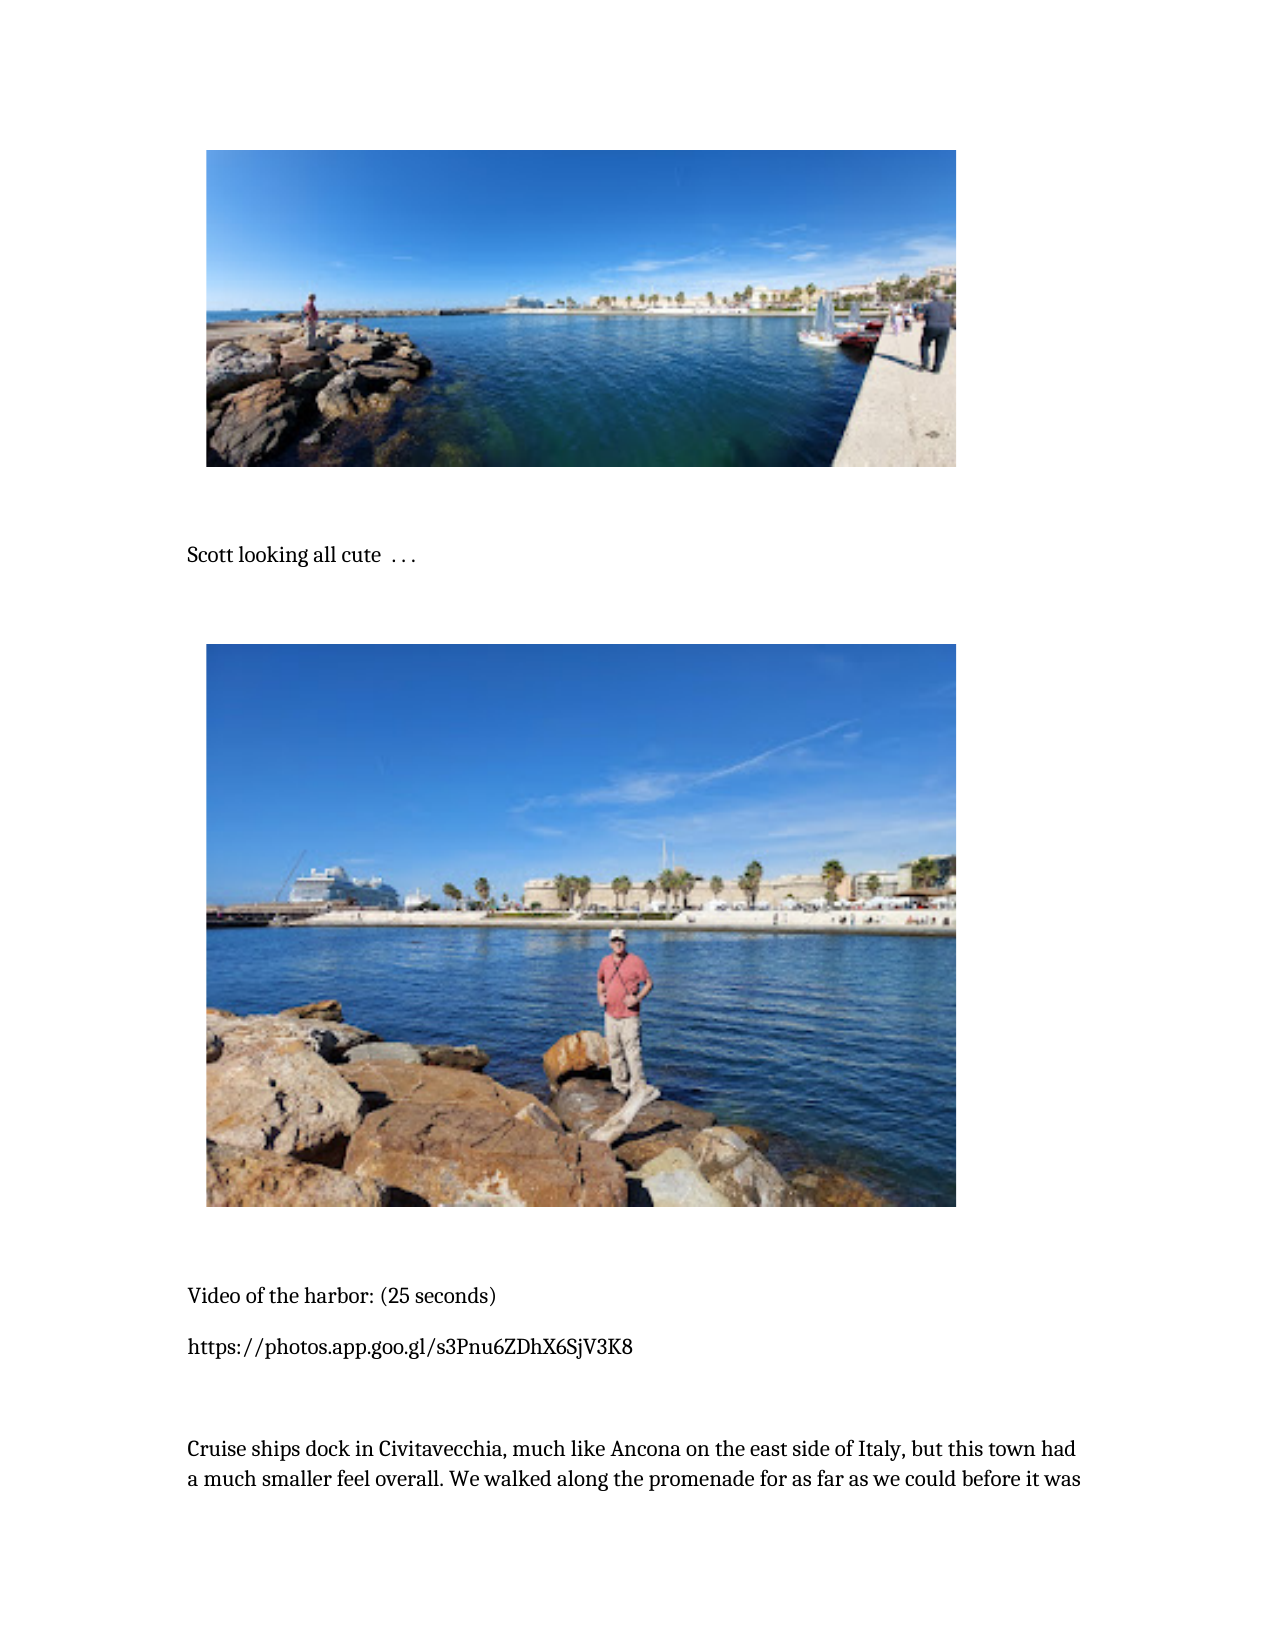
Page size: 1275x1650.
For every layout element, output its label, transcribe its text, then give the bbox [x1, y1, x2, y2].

picture [206, 150, 957, 467]
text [187, 1436, 1087, 1492]
text Scott looking all cute . . . [187, 542, 1087, 568]
text https://photos.app.goo.gl/s3Pnu6ZDhX6SjV3K8 [187, 1333, 1087, 1360]
picture [206, 644, 957, 1207]
text Video of the harbor: (25 seconds) [187, 1282, 1087, 1309]
